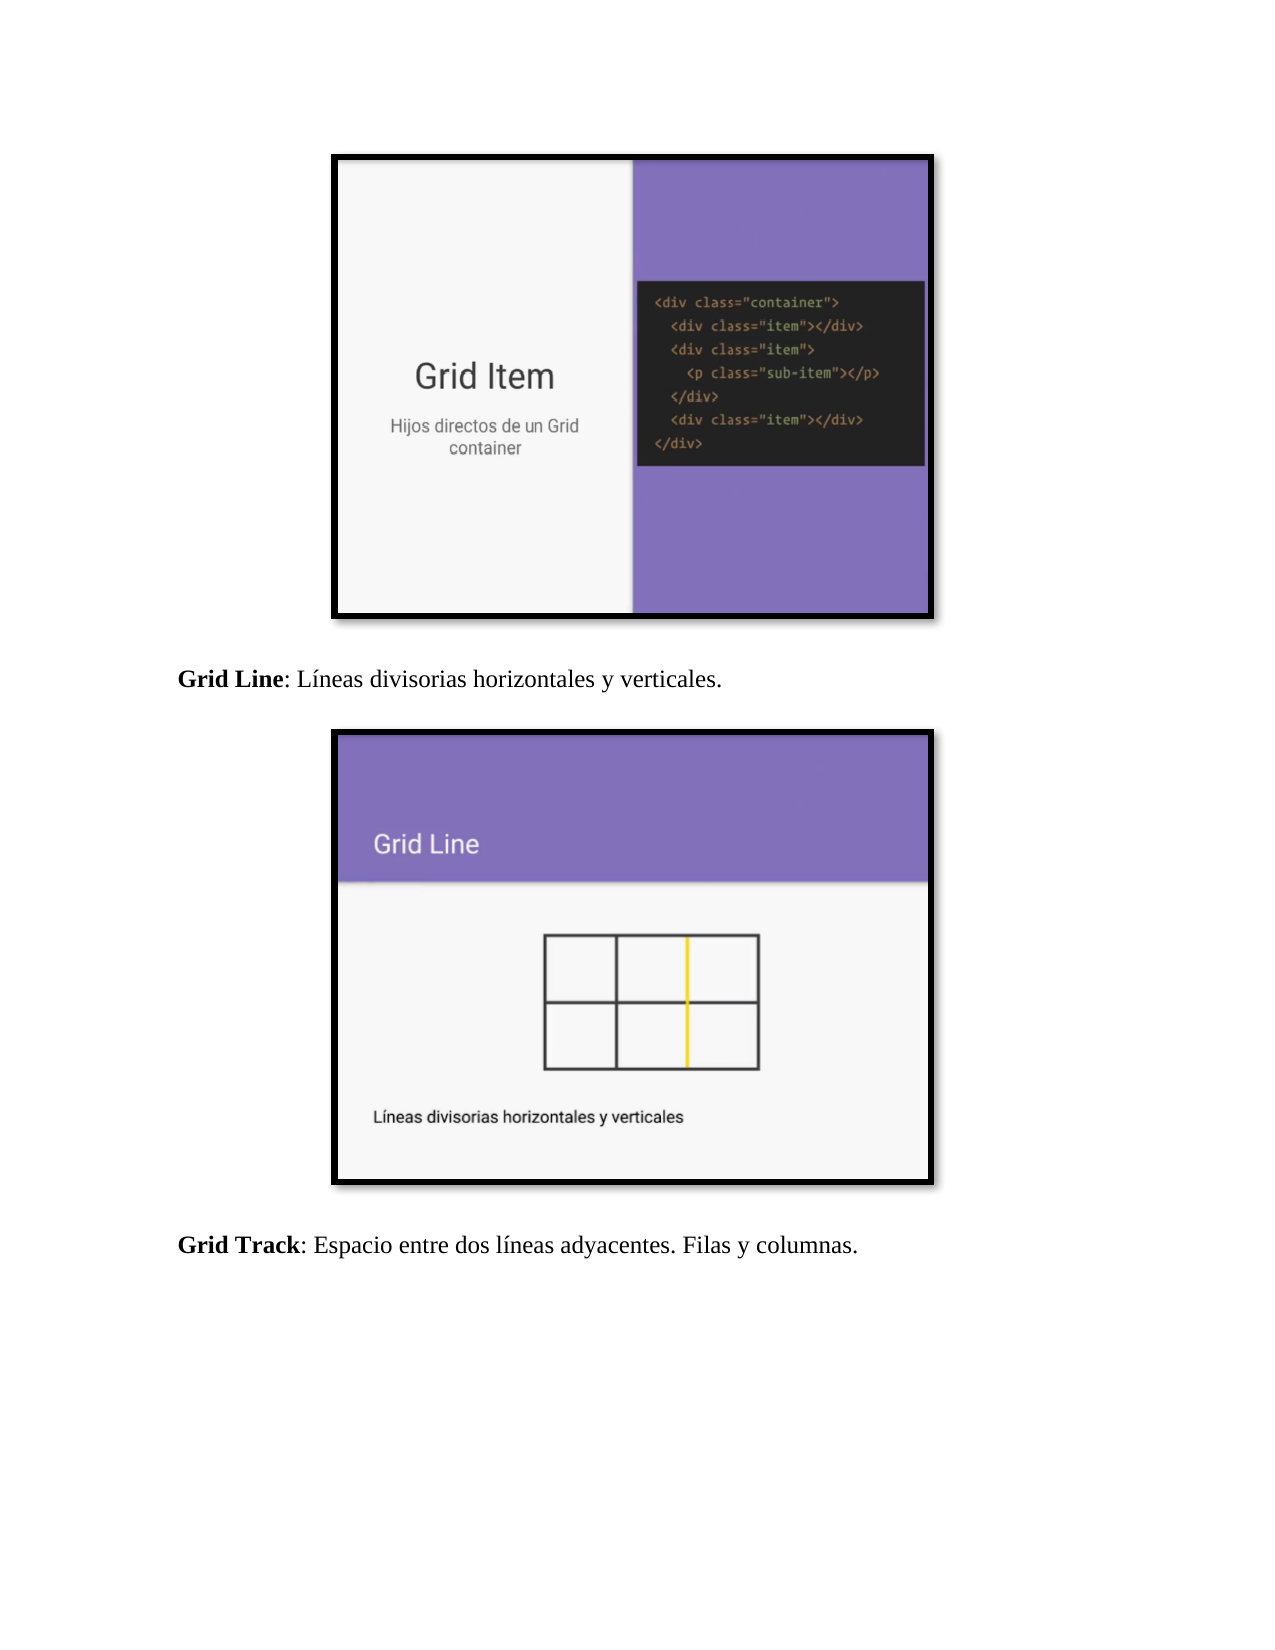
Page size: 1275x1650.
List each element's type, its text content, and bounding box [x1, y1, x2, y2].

picture [338, 160, 928, 613]
text Grid Line: Líneas divisorias horizontales y verticales. [177, 664, 1098, 693]
text Grid Track: Espacio entre dos líneas adyacentes. Filas y columnas. [177, 1230, 1098, 1258]
picture [338, 735, 928, 1179]
